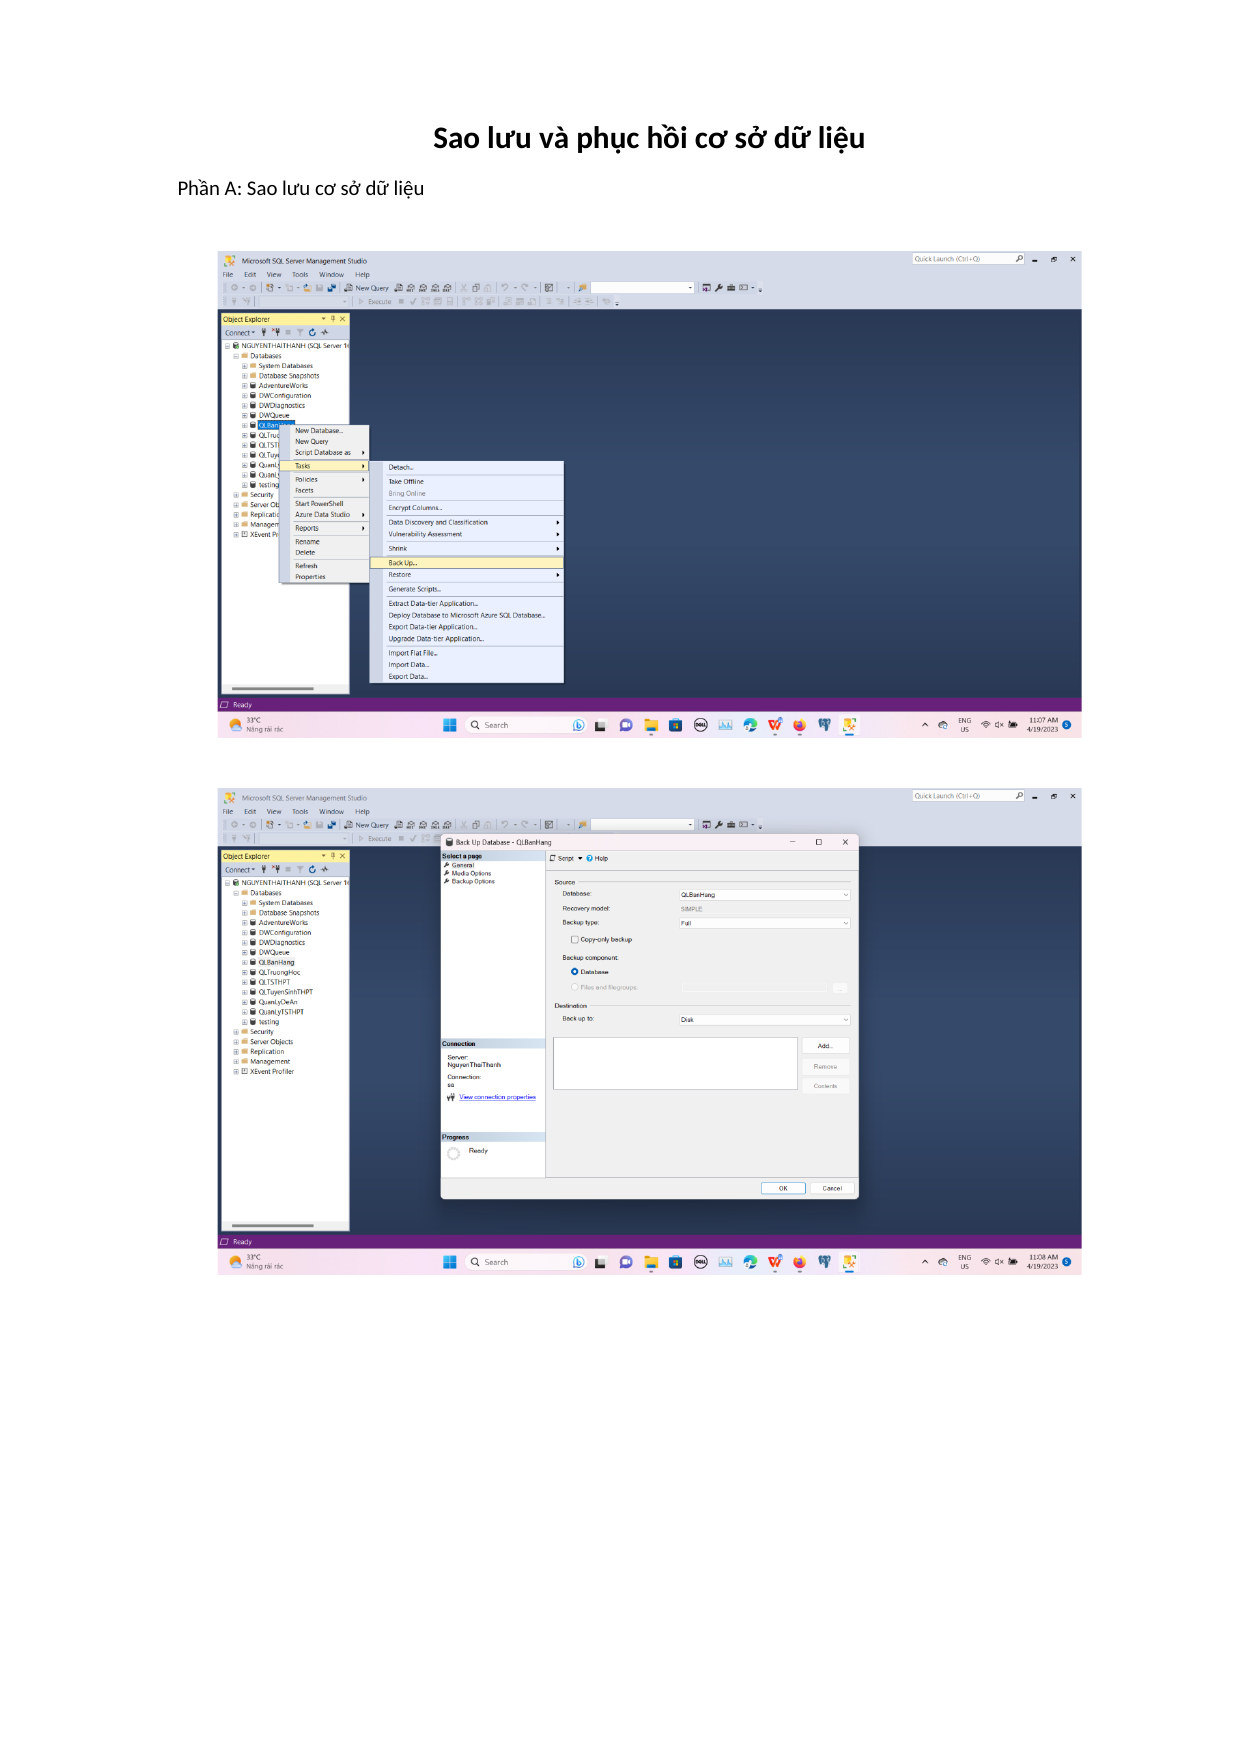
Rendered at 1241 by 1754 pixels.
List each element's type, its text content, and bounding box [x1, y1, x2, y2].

picture [217, 788, 1082, 1275]
text Sao lưu và phục hồi cơ sở dữ liệu [177, 118, 1122, 156]
picture [217, 251, 1082, 738]
text Phần A: Sao lưu cơ sở dữ liệu [177, 175, 1122, 201]
